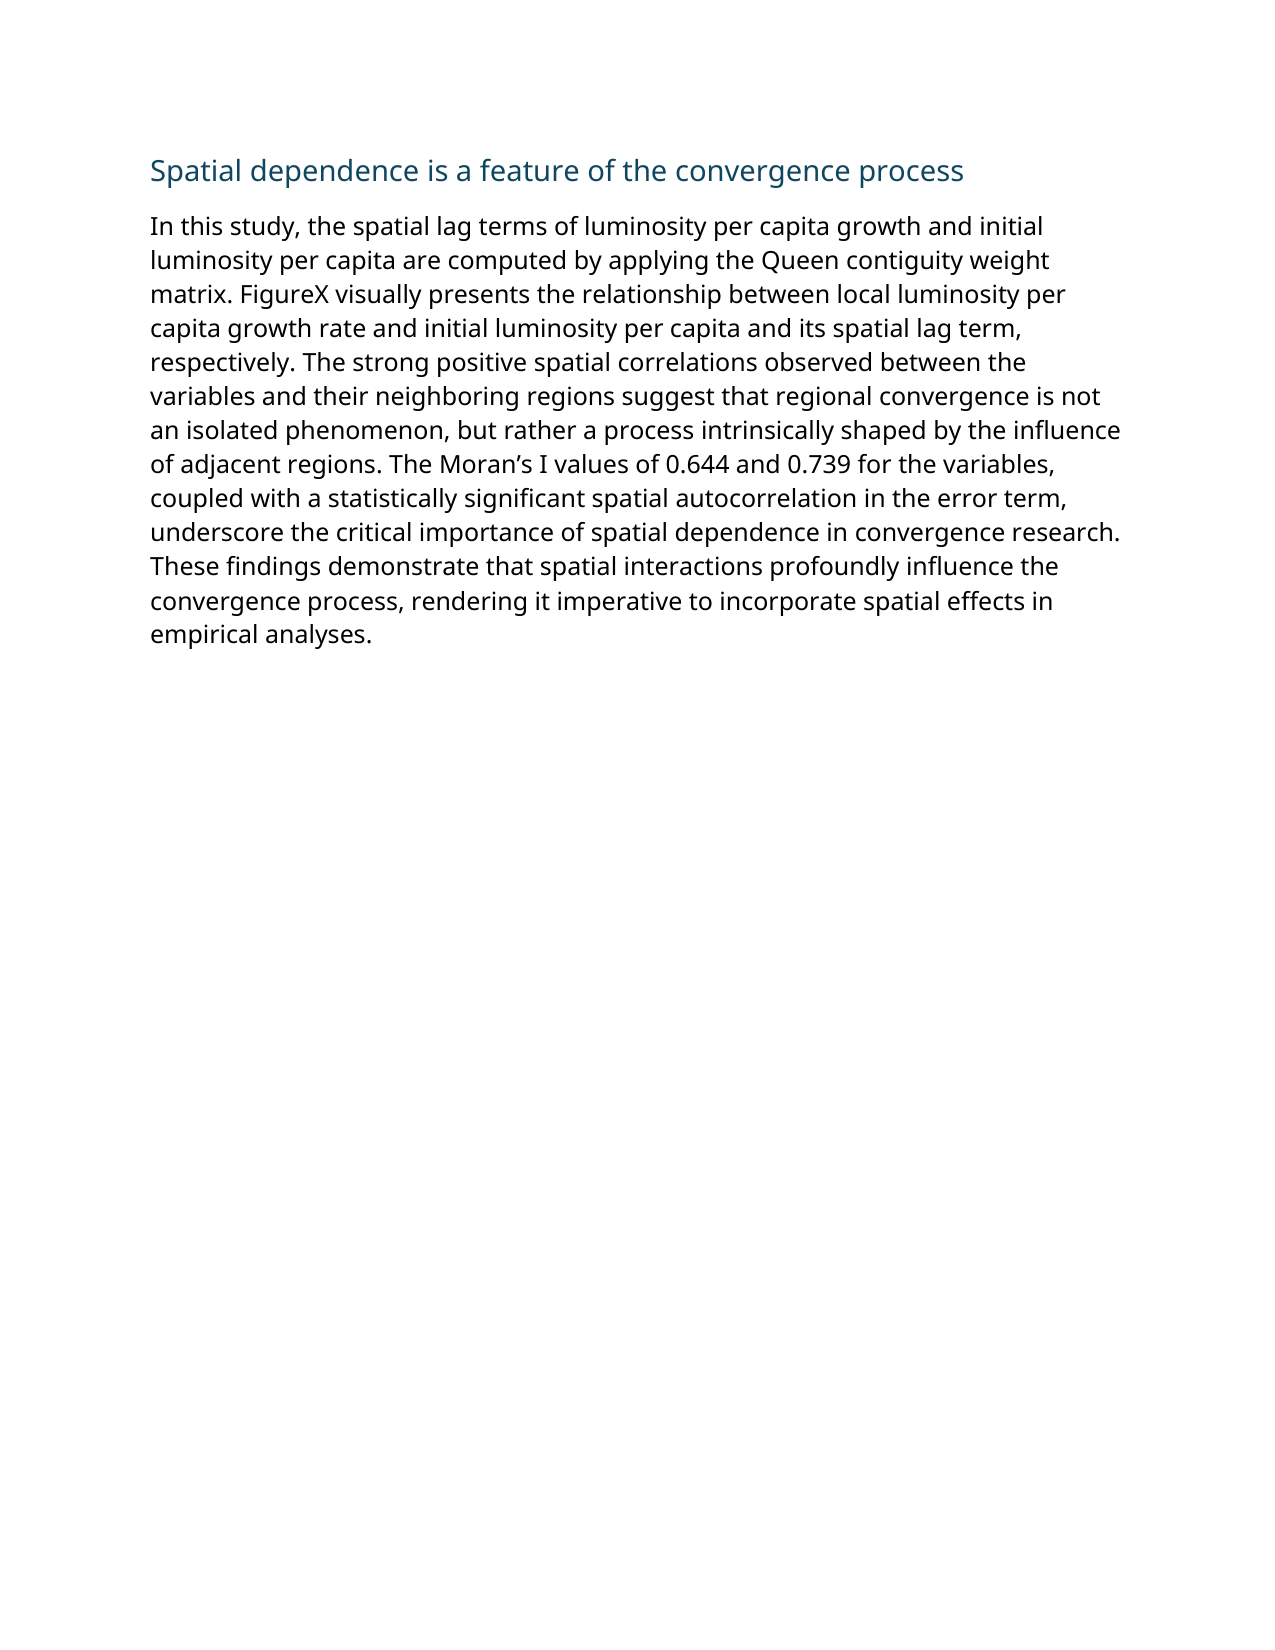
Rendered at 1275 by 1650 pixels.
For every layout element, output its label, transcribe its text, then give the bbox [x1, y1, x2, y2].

text In this study, the spatial lag terms of luminosity per capita growth and initial luminosity per capita are computed by applying the Queen contiguity weight matrix. FigureX visually presents the relationship between local luminosity per capita growth rate and initial luminosity per capita and its spatial lag term, respectively. The strong positive spatial correlations observed between the variables and their neighboring regions suggest that regional convergence is not an isolated phenomenon, but rather a process intrinsically shaped by the influence of adjacent regions. The Moran’s I values of 0.644 and 0.739 for the variables, coupled with a statistically significant spatial autocorrelation in the error term, underscore the critical importance of spatial dependence in convergence research. These findings demonstrate that spatial interactions profoundly influence the convergence process, rendering it imperative to incorporate spatial effects in empirical analyses. [150, 208, 1125, 651]
subtitle Spatial dependence is a feature of the convergence process [150, 150, 1125, 190]
